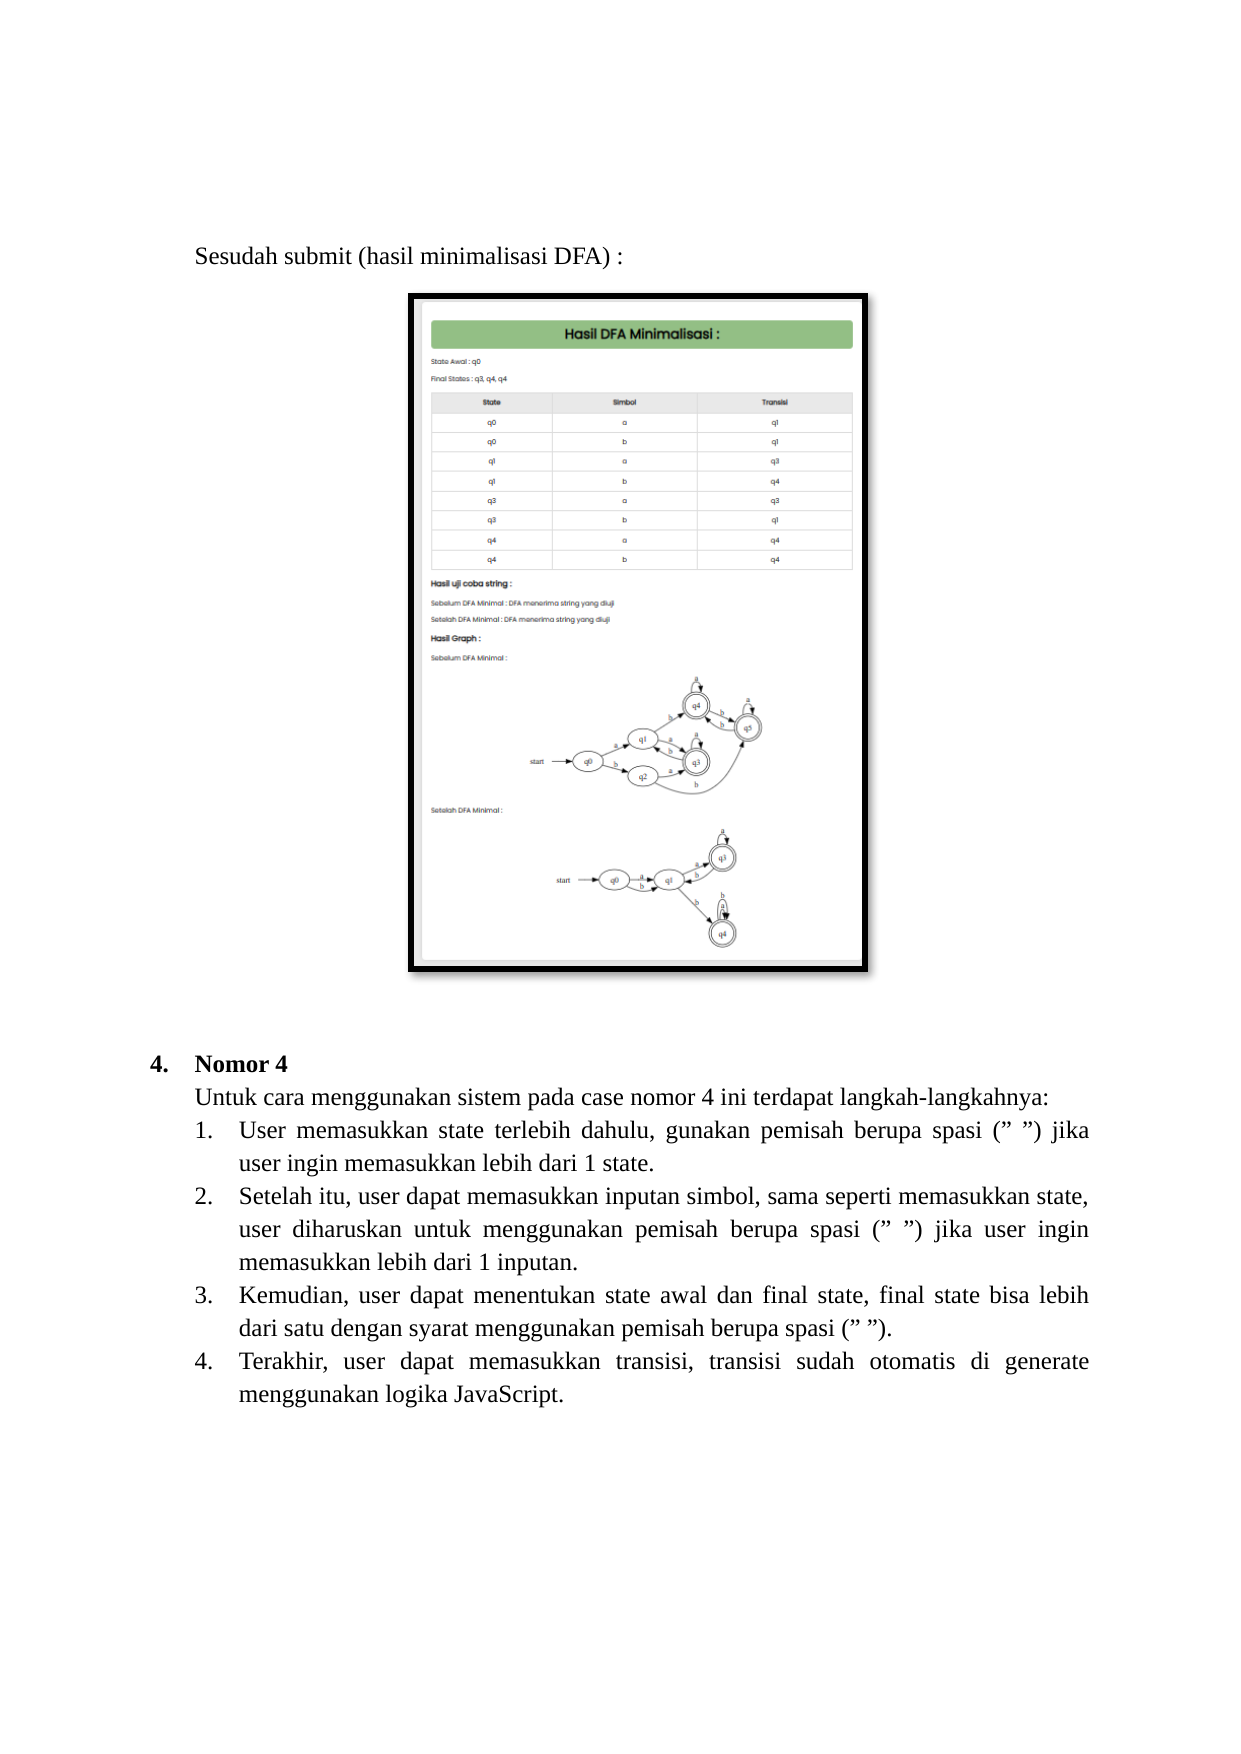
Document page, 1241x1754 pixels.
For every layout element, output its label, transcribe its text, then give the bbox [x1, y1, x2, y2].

list User memasukkan state terlebih dahulu, gunakan pemisah berupa spasi (” ”) jika user ingin memasukkan lebih dari 1 state. [194, 1115, 1090, 1177]
list Kemudian, user dapat menentukan state awal dan final state, final state bisa lebih dari satu dengan syarat menggunakan pemisah berupa spasi (” ”). [194, 1280, 1090, 1342]
list Terakhir, user dapat memasukkan transisi, transisi sudah otomatis di generate menggunakan logika JavaScript. [194, 1346, 1090, 1408]
list Setelah itu, user dapat memasukkan inputan simbol, sama seperti memasukkan state, user diharuskan untuk menggunakan pemisah berupa spasi (” ”) jika user ingin memasukkan lebih dari 1 inputan. [194, 1181, 1090, 1276]
list Untuk cara menggunakan sistem pada case nomor 4 ini terdapat langkah-langkahnya: [194, 1082, 1090, 1111]
text Sesudah submit (hasil minimalisasi DFA) : [194, 241, 1090, 270]
picture [414, 299, 862, 966]
list Nomor 4 [150, 1049, 1090, 1078]
